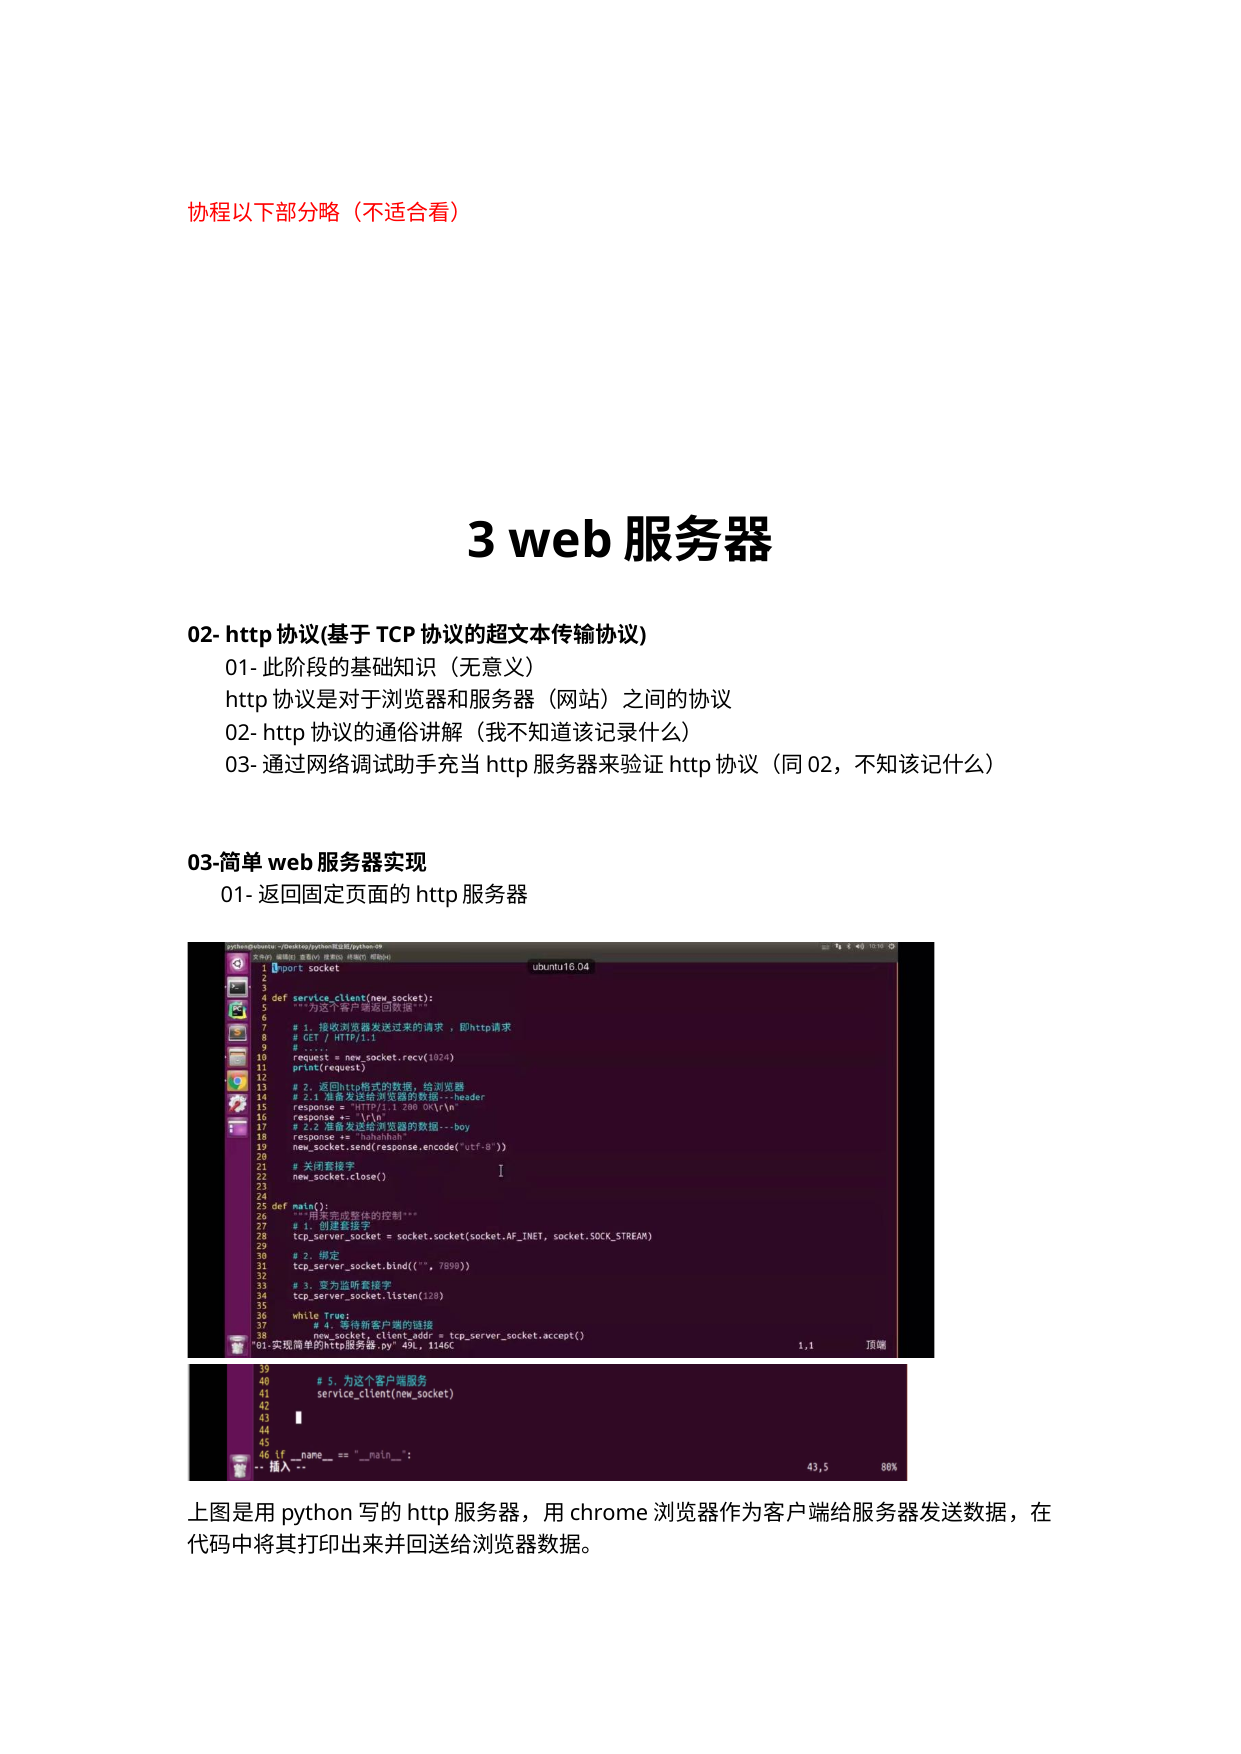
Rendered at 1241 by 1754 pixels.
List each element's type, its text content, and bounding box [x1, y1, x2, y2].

list http协议的通俗讲解（我不知道该记录什么） [225, 714, 1053, 747]
list 通过网络调试助手充当http服务器来验证http协议（同02，不知该记什么） [225, 747, 1053, 779]
list 此阶段的基础知识（无意义） [225, 649, 1053, 682]
text 3 web服务器 [187, 487, 1053, 584]
list 返回固定页面的http服务器 [220, 877, 1053, 909]
picture [187, 1364, 908, 1481]
text 上图是用python写的http服务器，用chrome浏览器作为客户端给服务器发送数据，在代码中将其打印出来并回送给浏览器数据。 [187, 1494, 1053, 1559]
list http协议(基于TCP协议的超文本传输协议) [187, 617, 1053, 649]
text http协议是对于浏览器和服务器（网站）之间的协议 [225, 682, 1053, 714]
text 协程以下部分略（不适合看） [187, 194, 1053, 227]
text 03-简单web服务器实现 [187, 844, 1053, 877]
picture [187, 942, 935, 1358]
